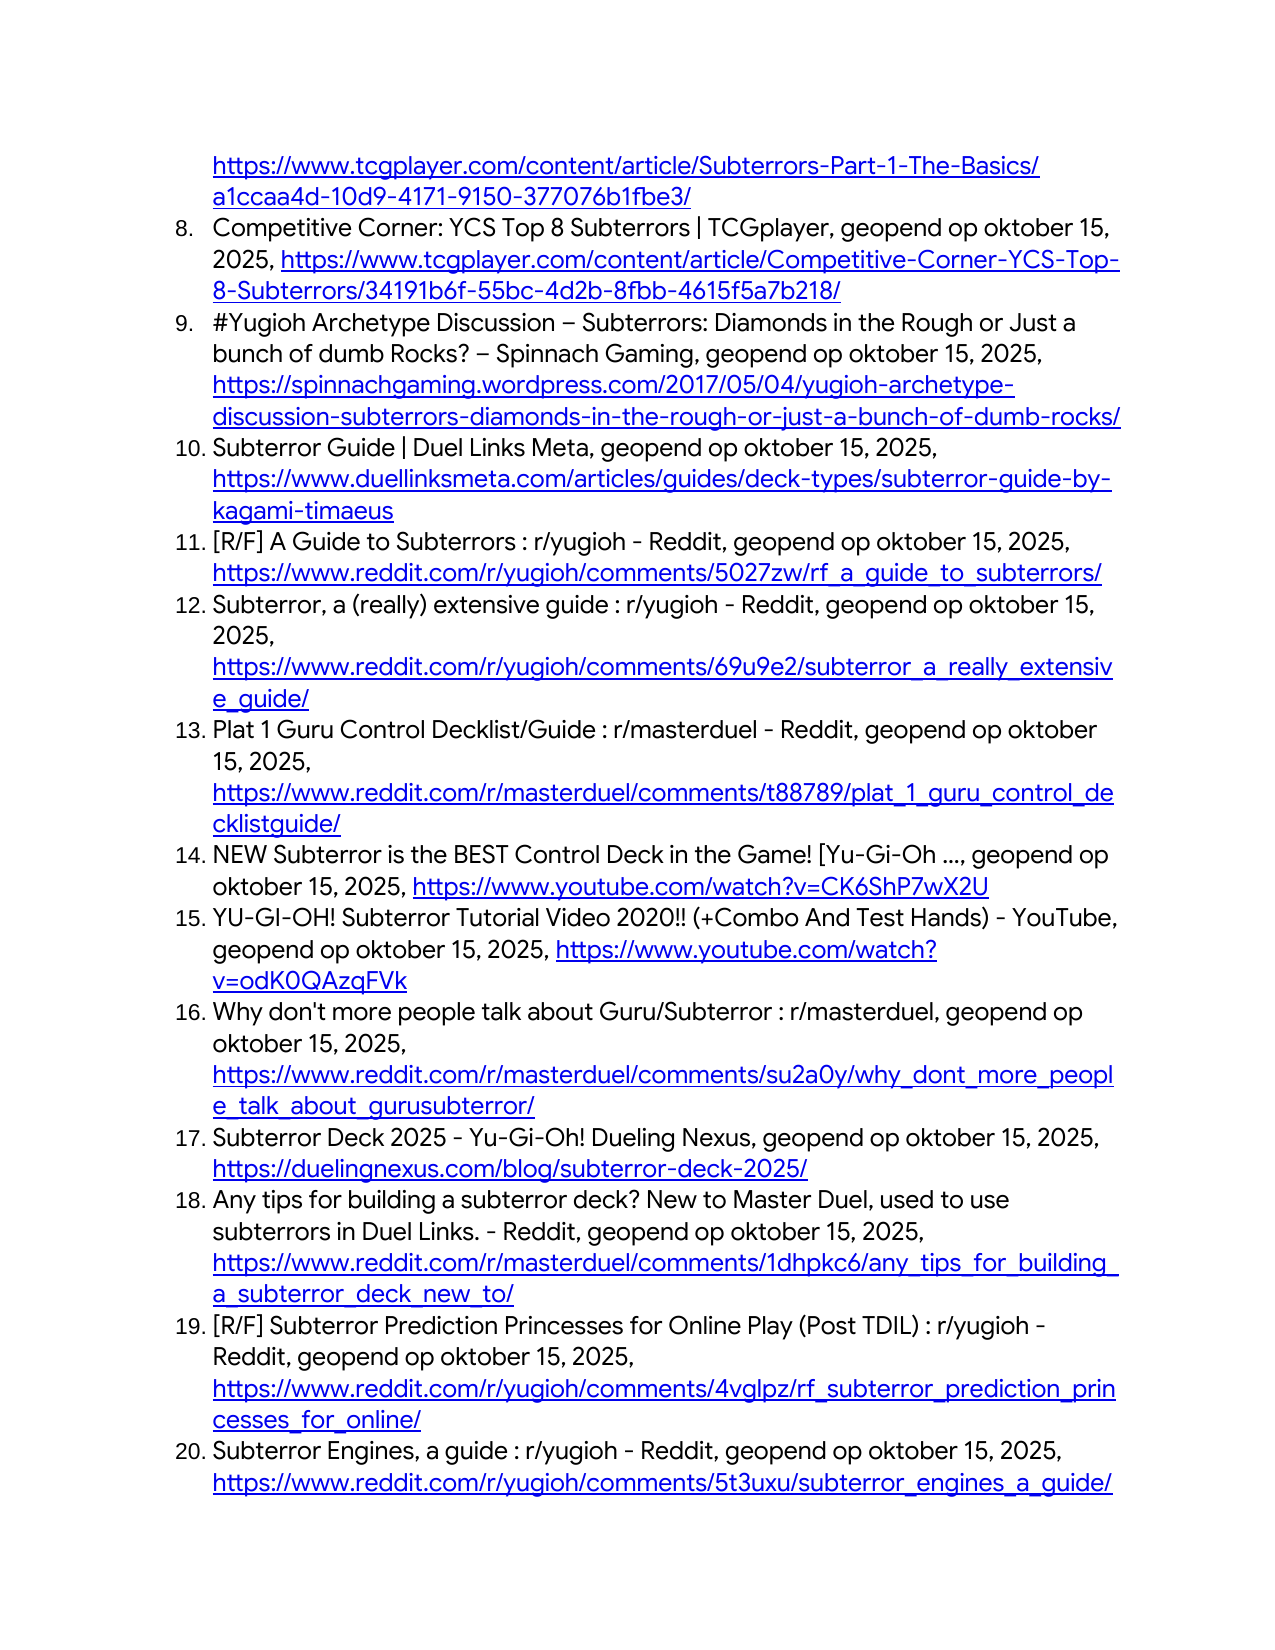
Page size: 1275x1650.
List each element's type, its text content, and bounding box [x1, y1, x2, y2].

list [R/F] A Guide to Subterrors : r/yugioh - Reddit, geopend op oktober 15, 2025, https://www.reddit.com/r/yugioh/comments/5027zw/rf_a_guide_to_subterrors/ [175, 526, 1125, 589]
list Subterror Guide | Duel Links Meta, geopend op oktober 15, 2025, https://www.duellinksmeta.com/articles/guides/deck-types/subterror-guide-by-kagami-timaeus [175, 432, 1125, 526]
list Subterror, a (really) extensive guide : r/yugioh - Reddit, geopend op oktober 15, 2025, https://www.reddit.com/r/yugioh/comments/69u9e2/subterror_a_really_extensive_guide/ [175, 589, 1125, 714]
list [R/F] Subterror Prediction Princesses for Online Play (Post TDIL) : r/yugioh - Reddit, geopend op oktober 15, 2025, https://www.reddit.com/r/yugioh/comments/4vglpz/rf_subterror_prediction_princesses_for_online/ [175, 1310, 1125, 1436]
list #Yugioh Archetype Discussion – Subterrors: Diamonds in the Rough or Just a bunch of dumb Rocks? – Spinnach Gaming, geopend op oktober 15, 2025, https://spinnachgaming.wordpress.com/2017/05/04/yugioh-archetype-discussion-subterrors-diamonds-in-the-rough-or-just-a-bunch-of-dumb-rocks/ [175, 307, 1125, 432]
list Subterror Engines, a guide : r/yugioh - Reddit, geopend op oktober 15, 2025, https://www.reddit.com/r/yugioh/comments/5t3uxu/subterror_engines_a_guide/ [175, 1436, 1125, 1498]
list YU-GI-OH! Subterror Tutorial Video 2020!! (+Combo And Test Hands) - YouTube, geopend op oktober 15, 2025, https://www.youtube.com/watch?v=odK0QAzqFVk [175, 902, 1125, 997]
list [175, 150, 1125, 213]
list Plat 1 Guru Control Decklist/Guide : r/masterduel - Reddit, geopend op oktober 15, 2025, https://www.reddit.com/r/masterduel/comments/t88789/plat_1_guru_control_decklistguide/ [175, 714, 1125, 840]
list Competitive Corner: YCS Top 8 Subterrors | TCGplayer, geopend op oktober 15, 2025, https://www.tcgplayer.com/content/article/Competitive-Corner-YCS-Top-8-Subterrors/34191b6f-55bc-4d2b-8fbb-4615f5a7b218/ [175, 213, 1125, 307]
list Subterror Deck 2025 - Yu-Gi-Oh! Dueling Nexus, geopend op oktober 15, 2025, https://duelingnexus.com/blog/subterror-deck-2025/ [175, 1122, 1125, 1185]
list Any tips for building a subterror deck? New to Master Duel, used to use subterrors in Duel Links. - Reddit, geopend op oktober 15, 2025, https://www.reddit.com/r/masterduel/comments/1dhpkc6/any_tips_for_building_a_subterror_deck_new_to/ [175, 1185, 1125, 1310]
list NEW Subterror is the BEST Control Deck in the Game! [Yu-Gi-Oh ..., geopend op oktober 15, 2025, https://www.youtube.com/watch?v=CK6ShP7wX2U [175, 840, 1125, 902]
list Why don't more people talk about Guru/Subterror : r/masterduel, geopend op oktober 15, 2025, https://www.reddit.com/r/masterduel/comments/su2a0y/why_dont_more_people_talk_about_gurusubterror/ [175, 997, 1125, 1122]
